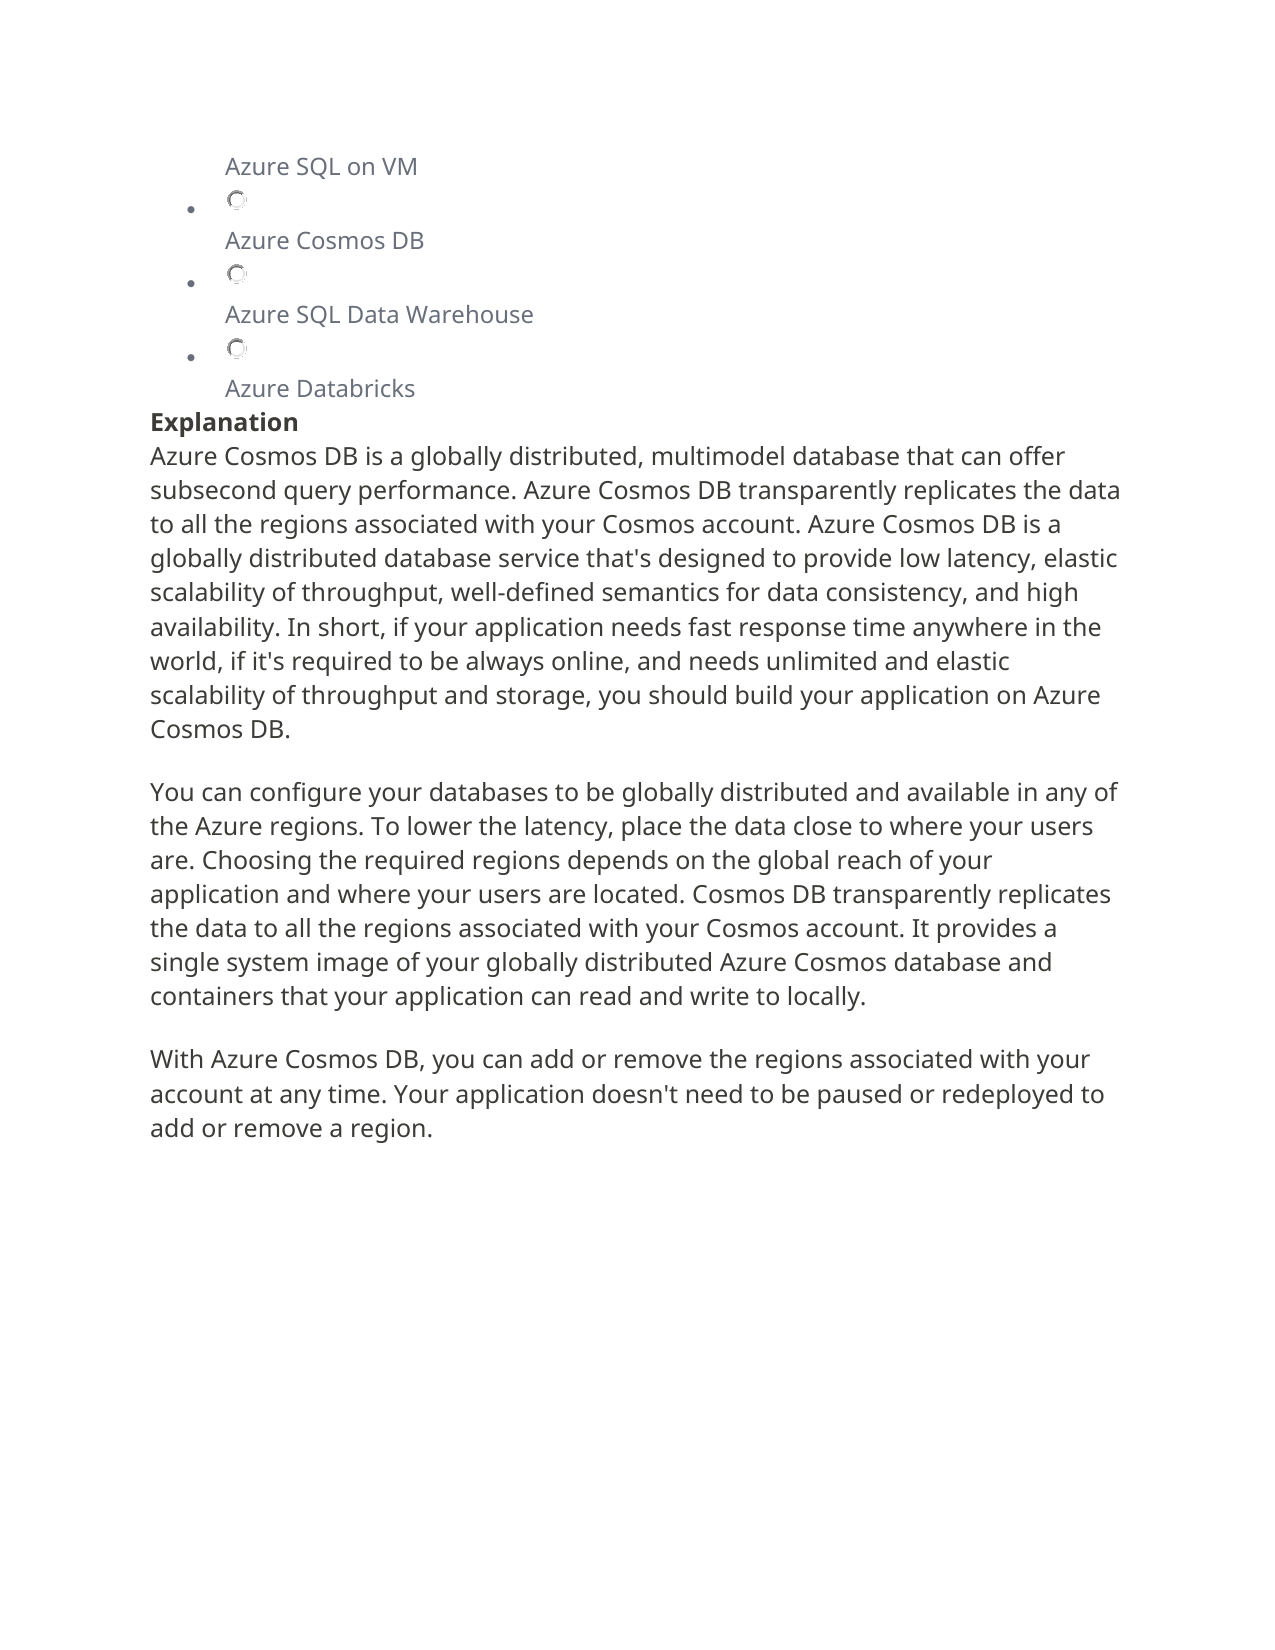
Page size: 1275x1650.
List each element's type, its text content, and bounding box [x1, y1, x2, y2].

list ​ [187, 331, 1125, 372]
text Azure Cosmos DB [225, 224, 1125, 257]
text Azure SQL Data Warehouse [225, 298, 1125, 331]
text With Azure Cosmos DB, you can add or remove the regions associated with your account at any time. Your application doesn't need to be paused or redeployed to add or remove a region. [150, 1042, 1125, 1144]
subtitle Explanation [150, 405, 1125, 439]
list ​ [187, 257, 1125, 298]
text You can configure your databases to be globally distributed and available in any of the Azure regions. To lower the latency, place the data close to where your users are. Choosing the required regions depends on the global reach of your application and where your users are located. Cosmos DB transparently replicates the data to all the regions associated with your Cosmos account. It provides a single system image of your globally distributed Azure Cosmos database and containers that your application can read and write to locally. [150, 774, 1125, 1013]
text Azure SQL on VM [225, 150, 1125, 183]
text Azure Cosmos DB is a globally distributed, multimodel database that can offer subsecond query performance. Azure Cosmos DB transparently replicates the data to all the regions associated with your Cosmos account. Azure Cosmos DB is a globally distributed database service that's designed to provide low latency, elastic scalability of throughput, well-defined semantics for data consistency, and high availability. In short, if your application needs fast response time anywhere in the world, if it's required to be always online, and needs unlimited and elastic scalability of throughput and storage, you should build your application on Azure Cosmos DB. [150, 439, 1125, 745]
list ​ [187, 183, 1125, 224]
text Azure Databricks [225, 372, 1125, 405]
